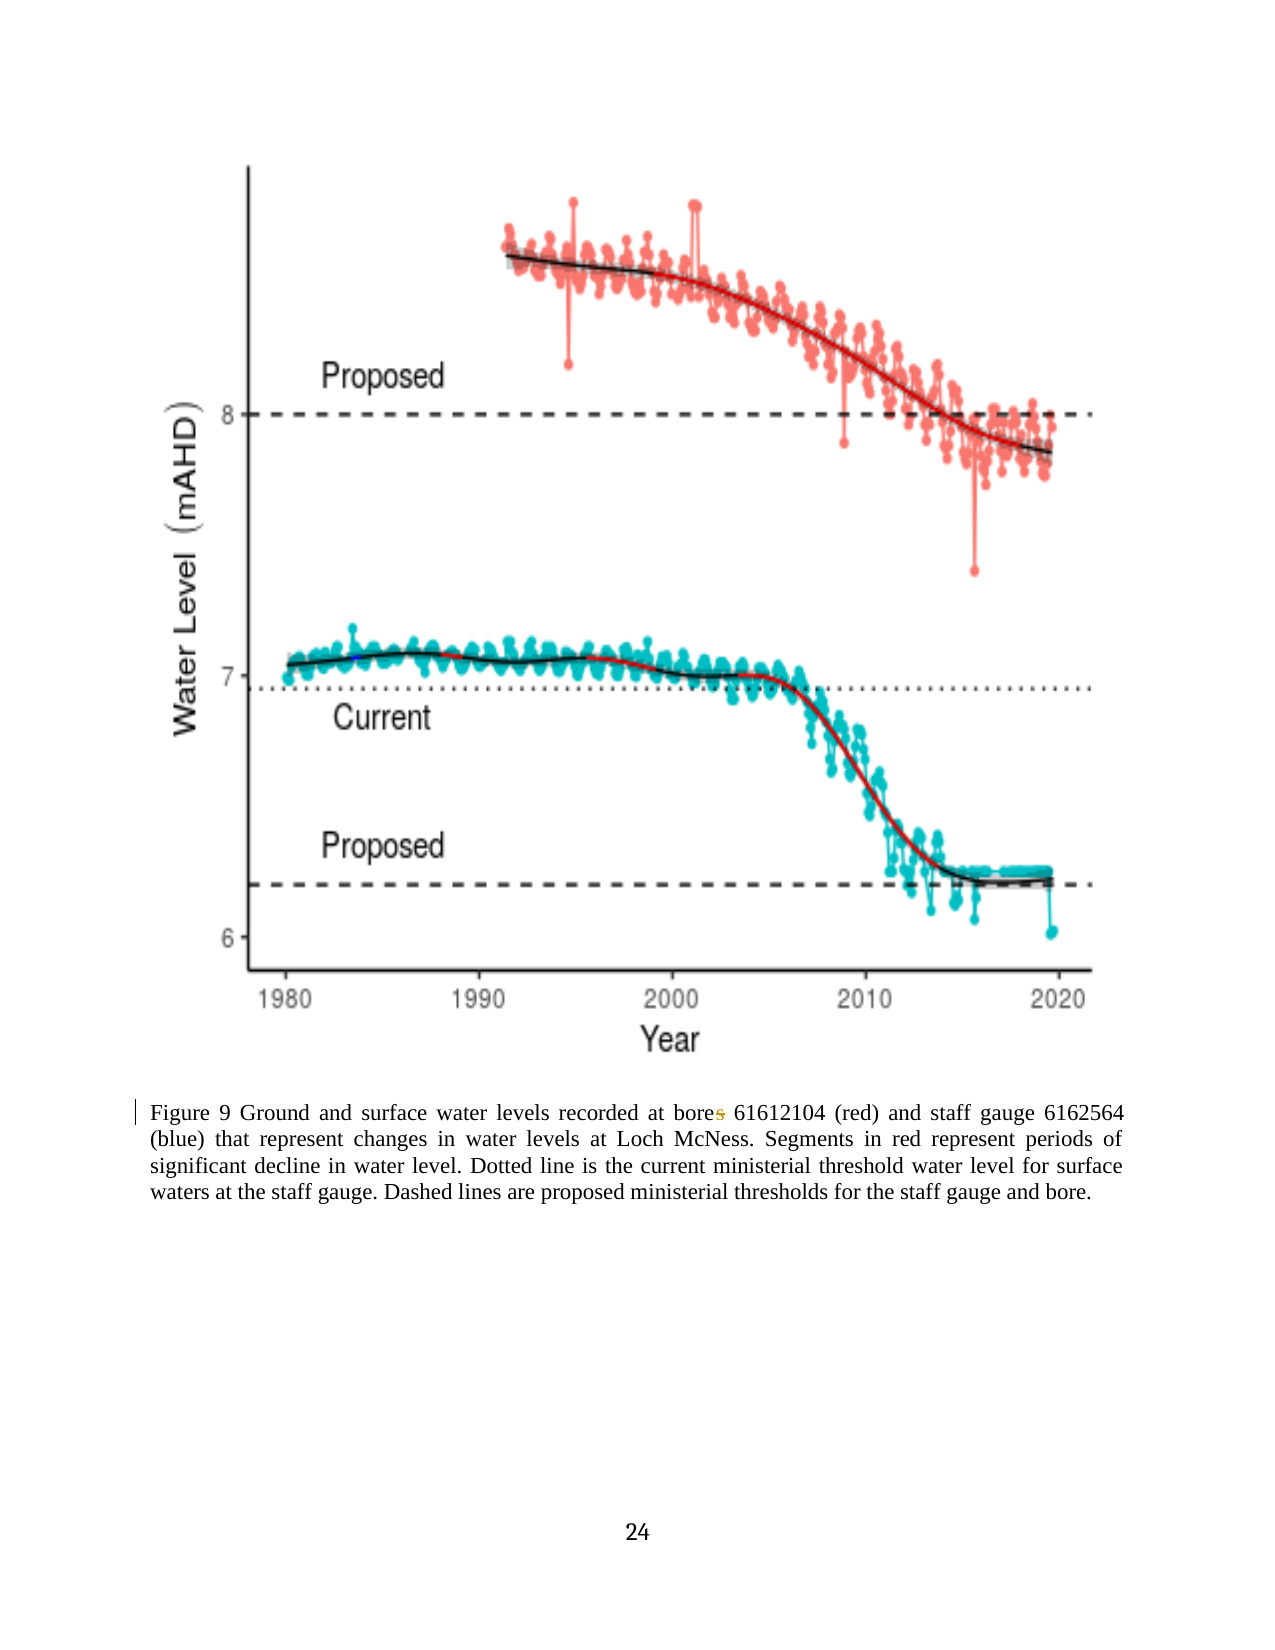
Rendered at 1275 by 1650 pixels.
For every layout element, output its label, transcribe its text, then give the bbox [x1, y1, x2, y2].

text Figure 9 Ground and surface water levels recorded at bore 61612104 (red) and staff gauge 6162564 (blue) that represent changes in water levels at Loch McNess. Segments in red represent periods of significant decline in water level. Dotted line is the current ministerial threshold water level for surface waters at the staff gauge. Dashed lines are proposed ministerial thresholds for the staff gauge and bore. [150, 1099, 1125, 1204]
picture [150, 150, 1107, 1079]
